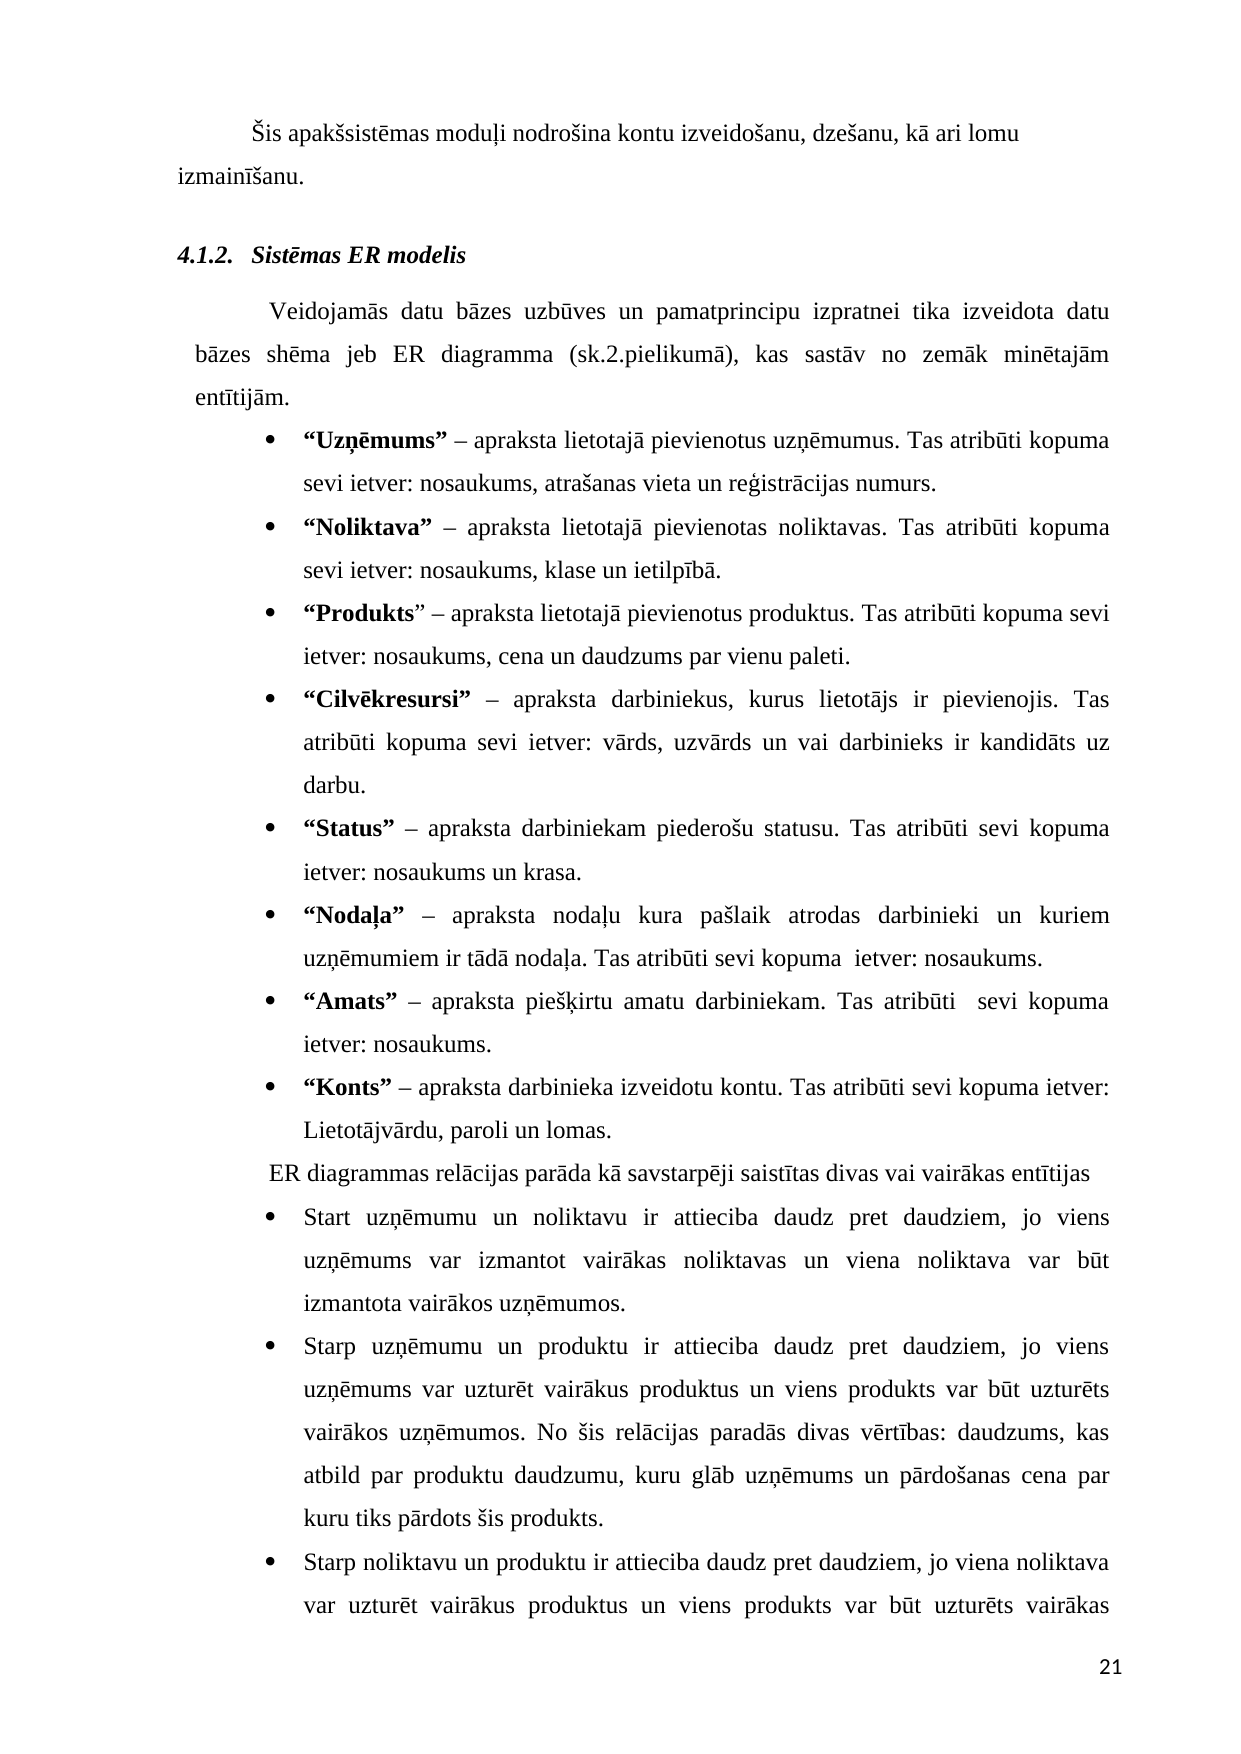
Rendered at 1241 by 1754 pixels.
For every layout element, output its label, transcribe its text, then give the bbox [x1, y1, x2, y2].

list “Noliktava” – apraksta lietotajā pievienotas noliktavas. Tas atribūti kopuma sevi ietver: nosaukums, klase un ietilpībā. [266, 512, 1110, 583]
list “Uzņēmums” – apraksta lietotajā pievienotus uzņēmumus. Tas atribūti kopuma sevi ietver: nosaukums, atrašanas vieta un reģistrācijas numurs. [266, 425, 1110, 497]
list “Produkts” – apraksta lietotajā pievienotus produktus. Tas atribūti kopuma sevi ietver: nosaukums, cena un daudzums par vienu paleti. [266, 598, 1110, 670]
list Start uzņēmumu un noliktavu ir attieciba daudz pret daudziem, jo viens uzņēmums var izmantot vairākas noliktavas un viena noliktava var būt izmantota vairākos uzņēmumos. [266, 1202, 1110, 1317]
list “Nodaļa” – apraksta nodaļu kura pašlaik atrodas darbinieki un kuriem uzņēmumiem ir tādā nodaļa. Tas atribūti sevi kopuma ietver: nosaukums. [266, 900, 1110, 972]
list Starp uzņēmumu un produktu ir attieciba daudz pret daudziem, jo viens uzņēmums var uzturēt vairākus produktus un viens produkts var būt uzturēts vairākos uzņēmumos. No šis relācijas paradās divas vērtības: daudzums, kas atbild par produktu daudzumu, kuru glāb uzņēmums un pārdošanas cena par kuru tiks pārdots šis produkts. [266, 1331, 1110, 1532]
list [266, 1547, 1110, 1618]
list “Cilvēkresursi” – apraksta darbiniekus, kurus lietotājs ir pievienojis. Tas atribūti kopuma sevi ietver: vārds, uzvārds un vai darbinieks ir kandidāts uz darbu. [266, 684, 1110, 799]
list “Status” – apraksta darbiniekam piederošu statusu. Tas atribūti sevi kopuma ietver: nosaukums un krasa. [266, 813, 1110, 885]
text ER diagrammas relācijas parāda kā savstarpēji saistītas divas vai vairākas entītijas [195, 1158, 1110, 1187]
text Veidojamās datu bāzes uzbūves un pamatprincipu izpratnei tika izveidota datu bāzes shēma jeb ER diagramma (sk.2.pielikumā), kas sastāv no zemāk minētajām entītijām. [195, 296, 1110, 411]
list “Amats” – apraksta piešķirtu amatu darbiniekam. Tas atribūti sevi kopuma ietver: nosaukums. [266, 986, 1110, 1058]
list Sistēmas ER modelis [177, 240, 1122, 269]
list “Konts” – apraksta darbinieka izveidotu kontu. Tas atribūti sevi kopuma ietver: Lietotājvārdu, paroli un lomas. [266, 1072, 1110, 1144]
text Šis apakšsistēmas moduļi nodrošina kontu izveidošanu, dzešanu, kā ari lomu izmainīšanu. [177, 118, 1122, 190]
